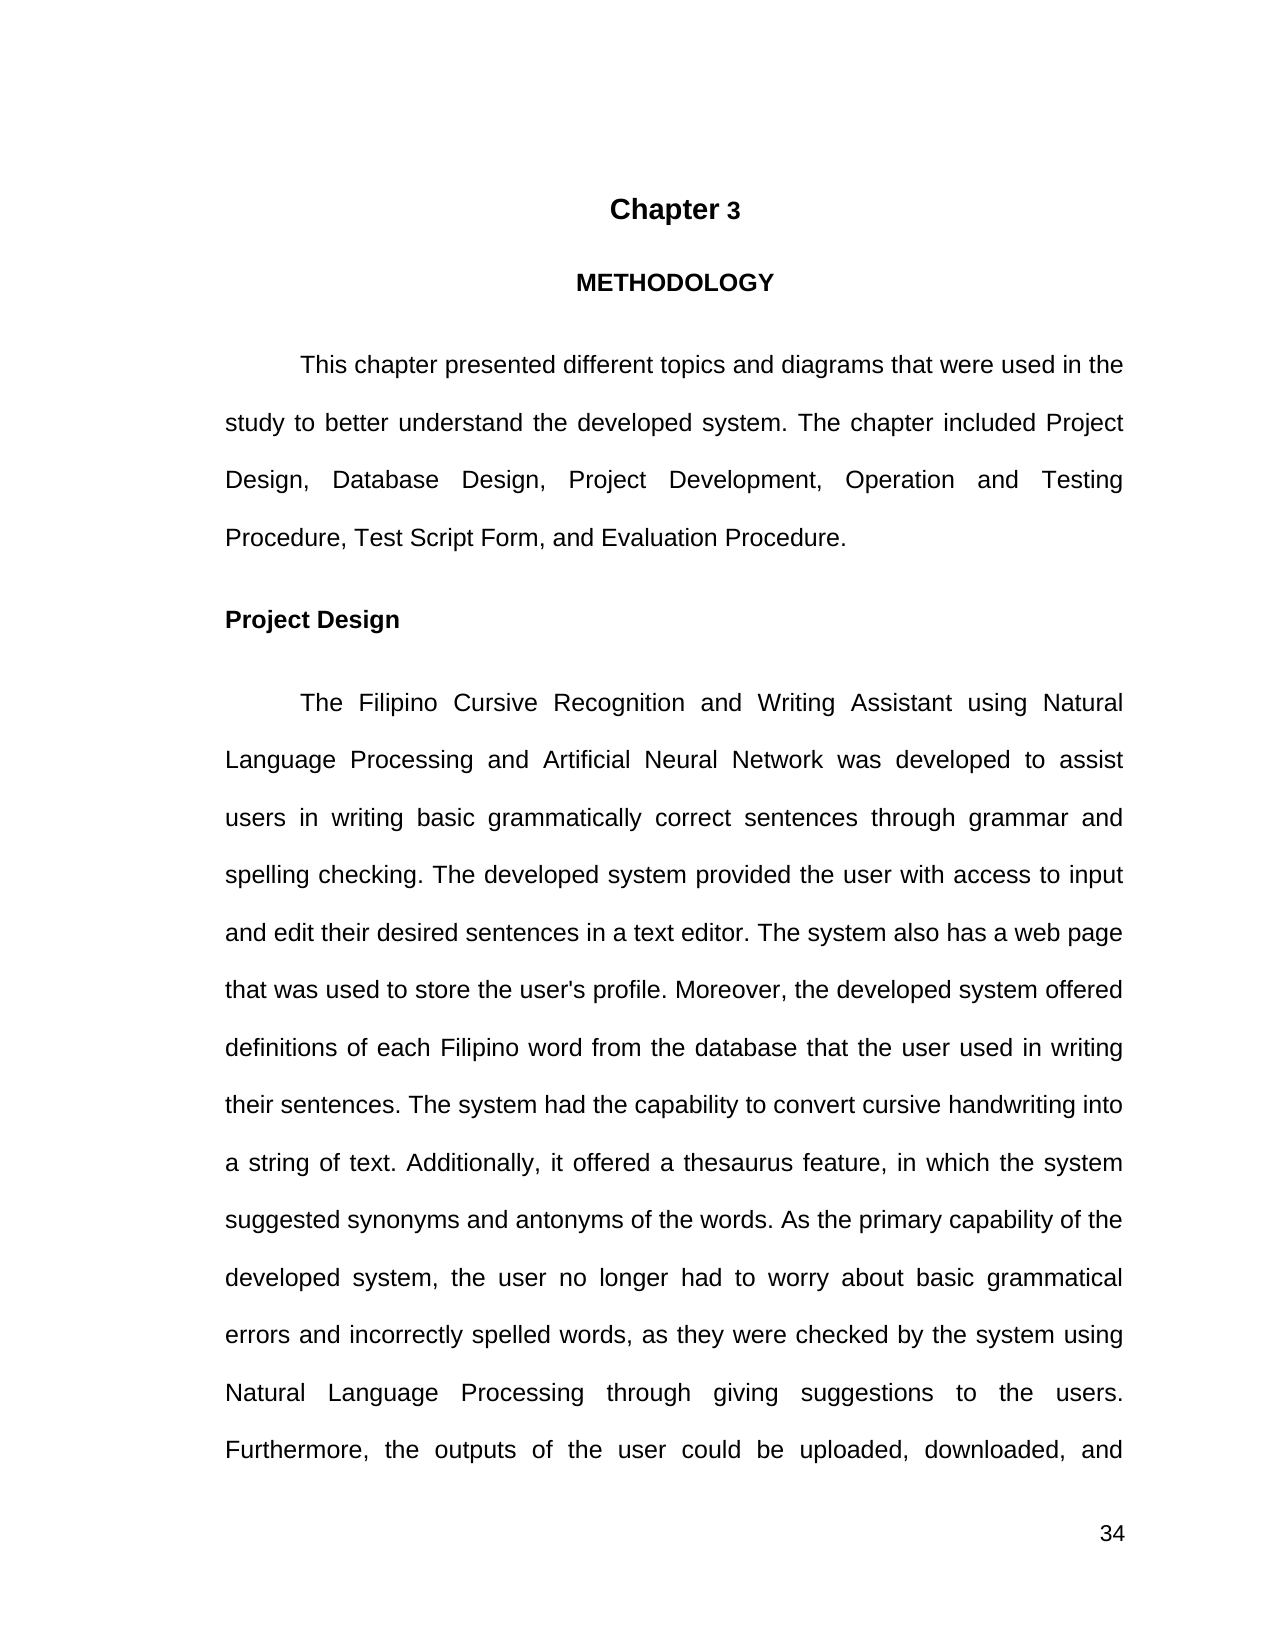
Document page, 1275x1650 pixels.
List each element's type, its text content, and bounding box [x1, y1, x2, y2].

subtitle Chapter 3 [225, 192, 1125, 225]
subtitle Project Design [225, 605, 1125, 634]
subtitle METHODOLOGY [225, 268, 1125, 296]
text This chapter presented different topics and diagrams that were used in the study to better understand the developed system. The chapter included Project Design, Database Design, Project Development, Operation and Testing Procedure, Test Script Form, and Evaluation Procedure. [225, 350, 1125, 551]
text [225, 688, 1125, 1464]
